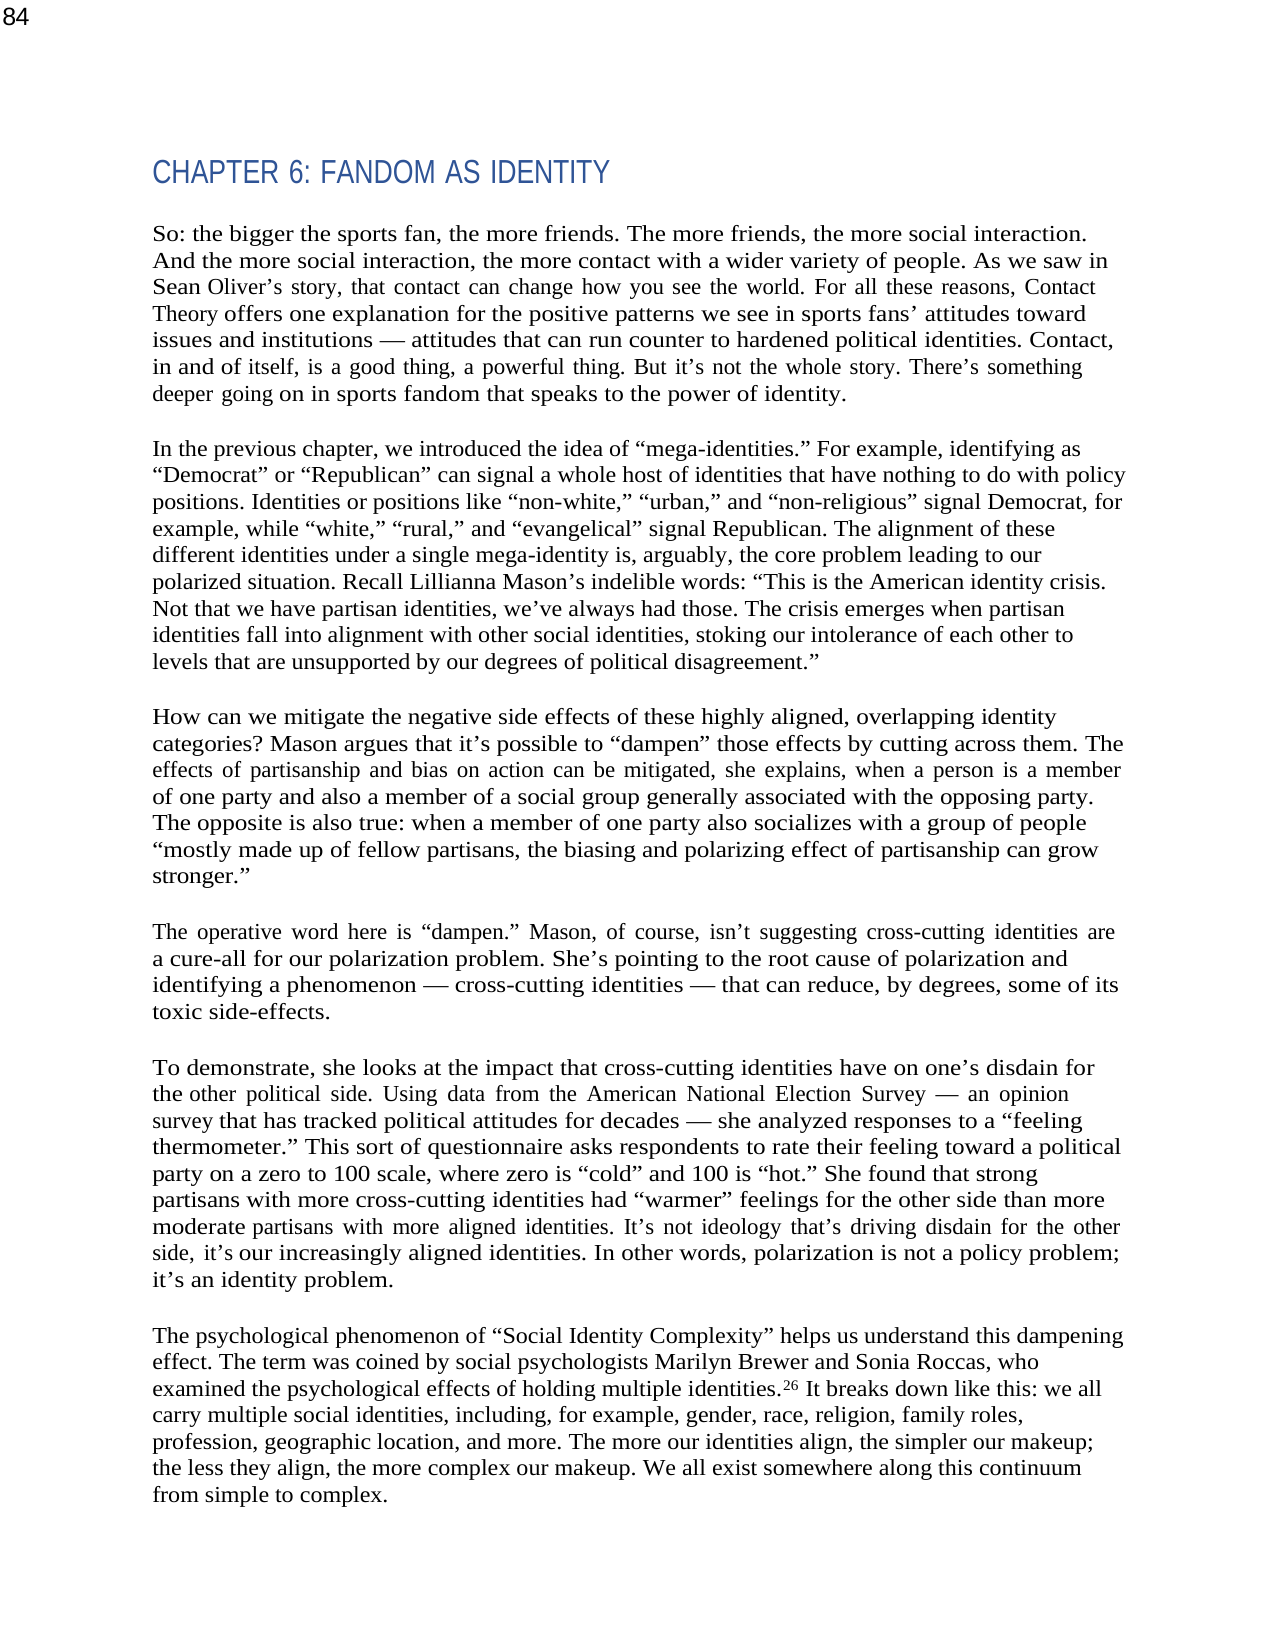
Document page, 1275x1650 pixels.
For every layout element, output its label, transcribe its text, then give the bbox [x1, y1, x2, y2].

text The psychological phenomenon of “Social Identity Complexity” helps us understand this dampening effect. The term was coined by social psychologists Marilyn Brewer and Sonia Roccas, who examined the psychological effects of holding multiple identities.26 It breaks down like this: we all carry multiple social identities, including, for example, gender, race, religion, family roles, profession, geographic location, and more. The more our identities align, the simpler our makeup; the less they align, the more complex our makeup. We all exist somewhere along this continuum from simple to complex. [152, 1322, 1124, 1507]
text The operative word here is “dampen.” Mason, of course, isn’t suggesting cross-cutting identities are a cure-all for our polarization problem. She’s pointing to the root cause of polarization and identifying a phenomenon — cross-cutting identities — that can reduce, by degrees, some of its toxic side-effects. [152, 918, 1122, 1024]
subtitle CHAPTER 6: FANDOM AS IDENTITY [152, 152, 1162, 191]
text In the previous chapter, we introduced the idea of “mega-identities.” For example, identifying as “Democrat” or “Republican” can signal a whole host of identities that have nothing to do with policy positions. Identities or positions like “non-white,” “urban,” and “non-religious” signal Democrat, for example, while “white,” “rural,” and “evangelical” signal Republican. The alignment of these different identities under a single mega-identity is, arguably, the core problem leading to our polarized situation. Recall Lillianna Mason’s indelible words: “This is the American identity crisis. [152, 435, 1127, 594]
text To demonstrate, she looks at the impact that cross-cutting identities have on one’s disdain for the other political side. Using data from the American National Election Survey — an opinion survey that has tracked political attitudes for decades — she analyzed responses to a “feeling thermometer.” This sort of questionnaire asks respondents to rate their feeling toward a political party on a zero to 100 scale, where zero is “cold” and 100 is “hot.” She found that strong partisans with more cross-cutting identities had “warmer” feelings for the other side than more moderate partisans with more aligned identities. It’s not ideology that’s driving disdain for the other side, it’s our increasingly aligned identities. In other words, polarization is not a policy problem; it’s an identity problem. [152, 1053, 1127, 1292]
text So: the bigger the sports fan, the more friends. The more friends, the more social interaction. And the more social interaction, the more contact with a wider variety of people. As we saw in Sean Oliver’s story, that contact can change how you see the world. For all these reasons, Contact Theory offers one explanation for the positive patterns we see in sports fans’ attitudes toward issues and institutions — attitudes that can run counter to hardened political identities. Contact, in and of itself, is a good thing, a powerful thing. But it’s not the whole story. There’s something deeper going on in sports fandom that speaks to the power of identity. [152, 220, 1127, 406]
text How can we mitigate the negative side effects of these highly aligned, overlapping identity categories? Mason argues that it’s possible to “dampen” those effects by cutting across them. The effects of partisanship and bias on action can be mitigated, she explains, when a person is a member of one party and also a member of a social group generally associated with the opposing party. The opposite is also true: when a member of one party also socializes with a group of people “mostly made up of fellow partisans, the biasing and polarizing effect of partisanship can grow stronger.” [152, 703, 1127, 889]
text Not that we have partisan identities, we’ve always had those. The crisis emerges when partisan identities fall into alignment with other social identities, stoking our intolerance of each other to levels that are unsupported by our degrees of political disagreement.” [152, 594, 1127, 674]
